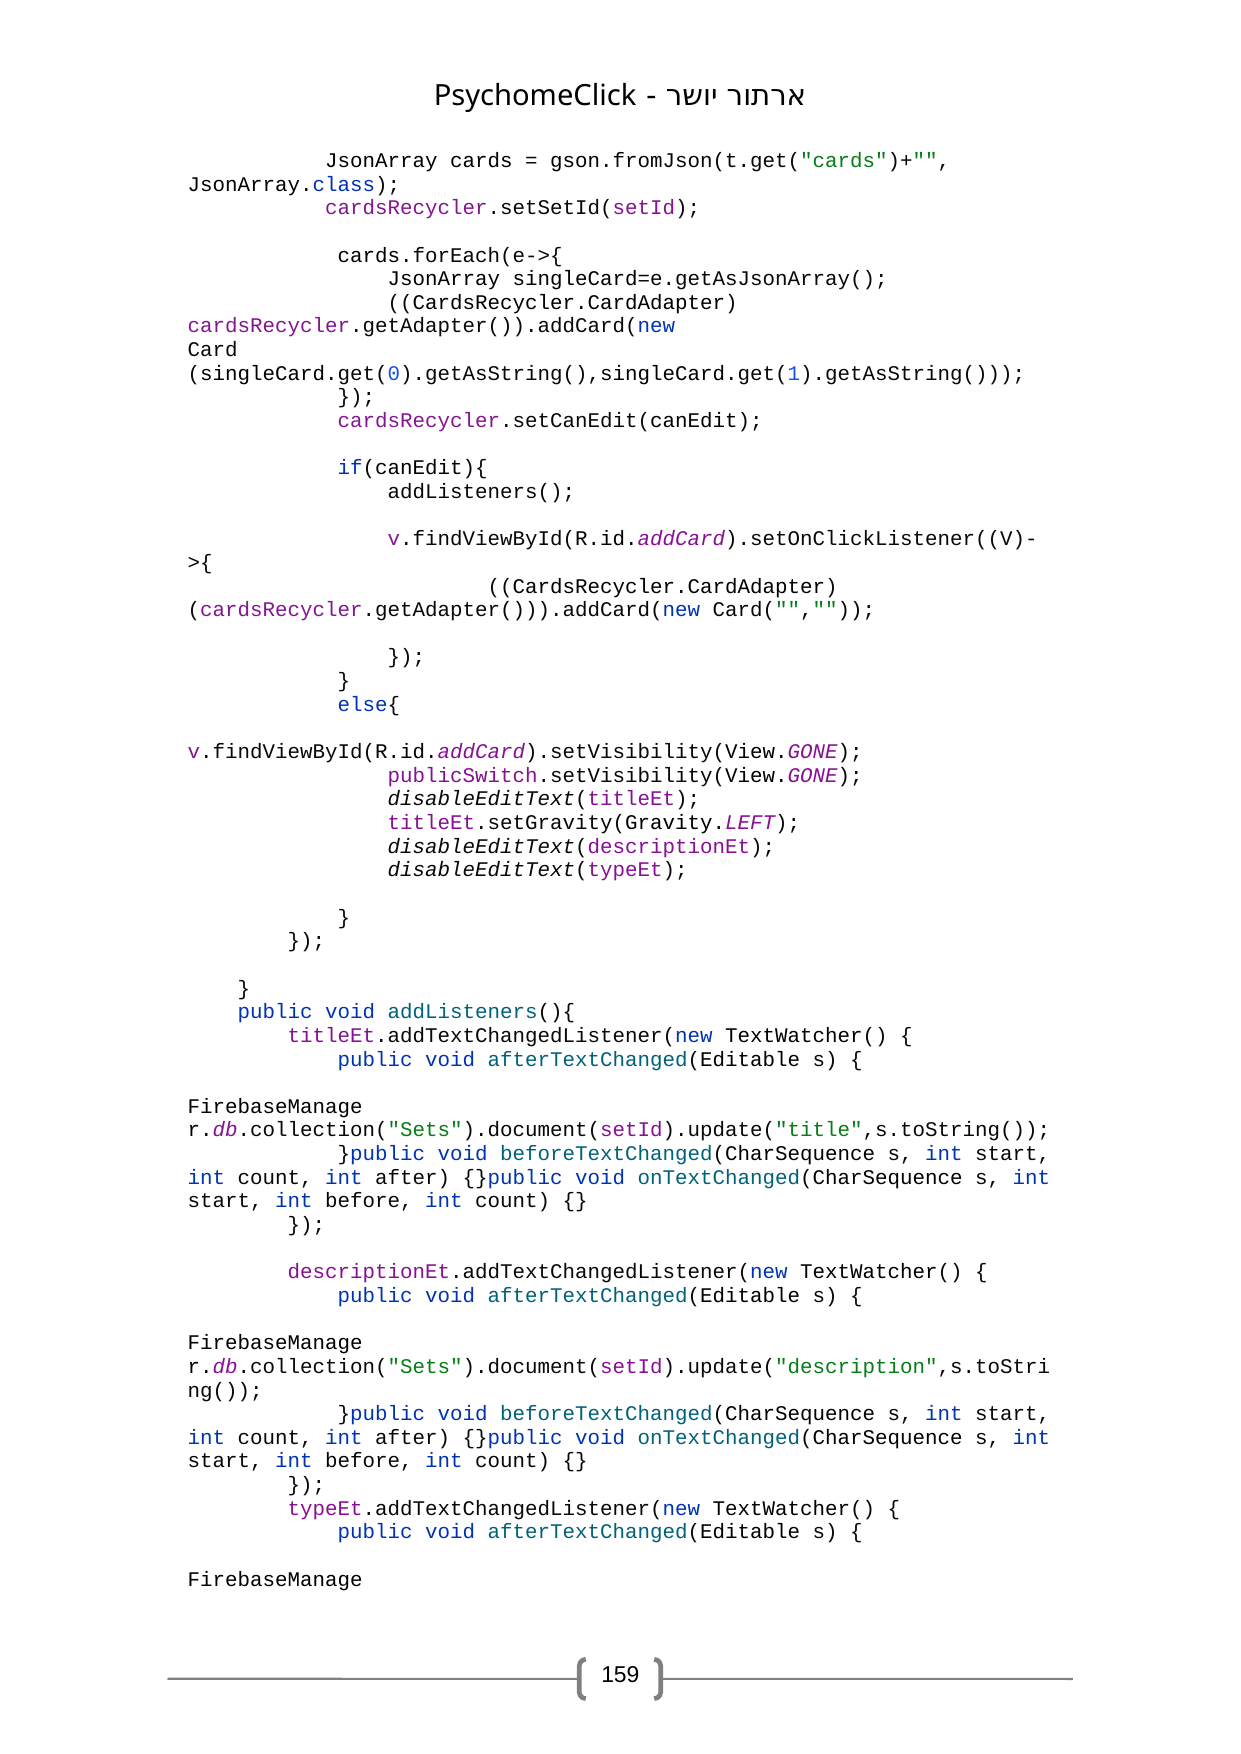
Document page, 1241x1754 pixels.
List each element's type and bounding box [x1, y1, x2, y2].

text [187, 150, 1053, 1592]
